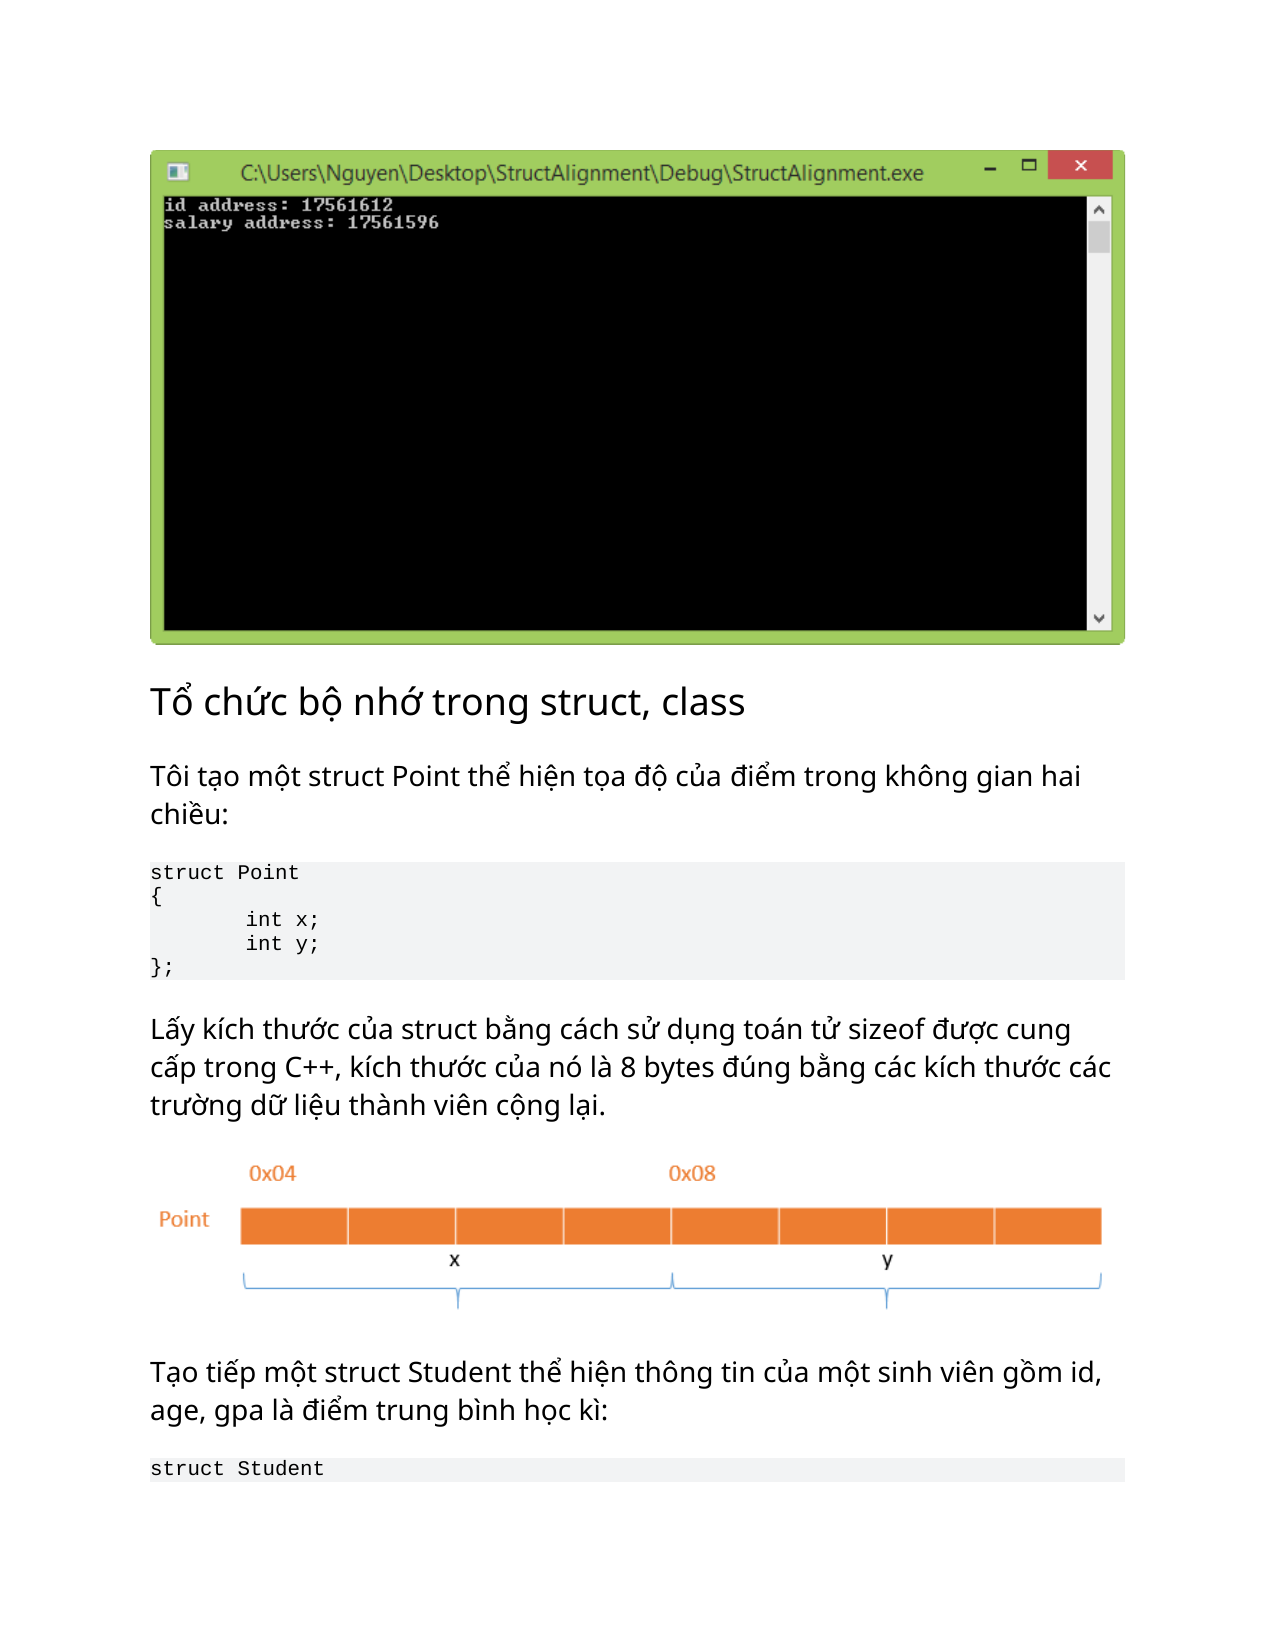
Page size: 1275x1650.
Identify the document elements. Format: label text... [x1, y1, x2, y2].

text int y; [150, 933, 1125, 956]
text Tôi tạo một struct Point thể hiện tọa độ của điểm trong không gian hai chiều: [150, 756, 1125, 832]
picture [150, 1153, 1125, 1321]
text struct Point [150, 862, 1125, 885]
subtitle Tổ chức bộ nhớ trong struct, class [150, 676, 1125, 727]
text struct Student [150, 1458, 1125, 1482]
text Lấy kích thước của struct bằng cách sử dụng toán tử sizeof được cung cấp trong C++, kích thước của nó là 8 bytes đúng bằng các kích thước các trường dữ liệu thành viên cộng lại. [150, 1009, 1125, 1124]
text Tạo tiếp một struct Student thể hiện thông tin của một sinh viên gồm id, age, gpa là điểm trung bình học kì: [150, 1352, 1125, 1429]
text { [150, 885, 1125, 909]
text }; [150, 956, 1125, 980]
text int x; [150, 909, 1125, 933]
picture [150, 150, 1125, 645]
